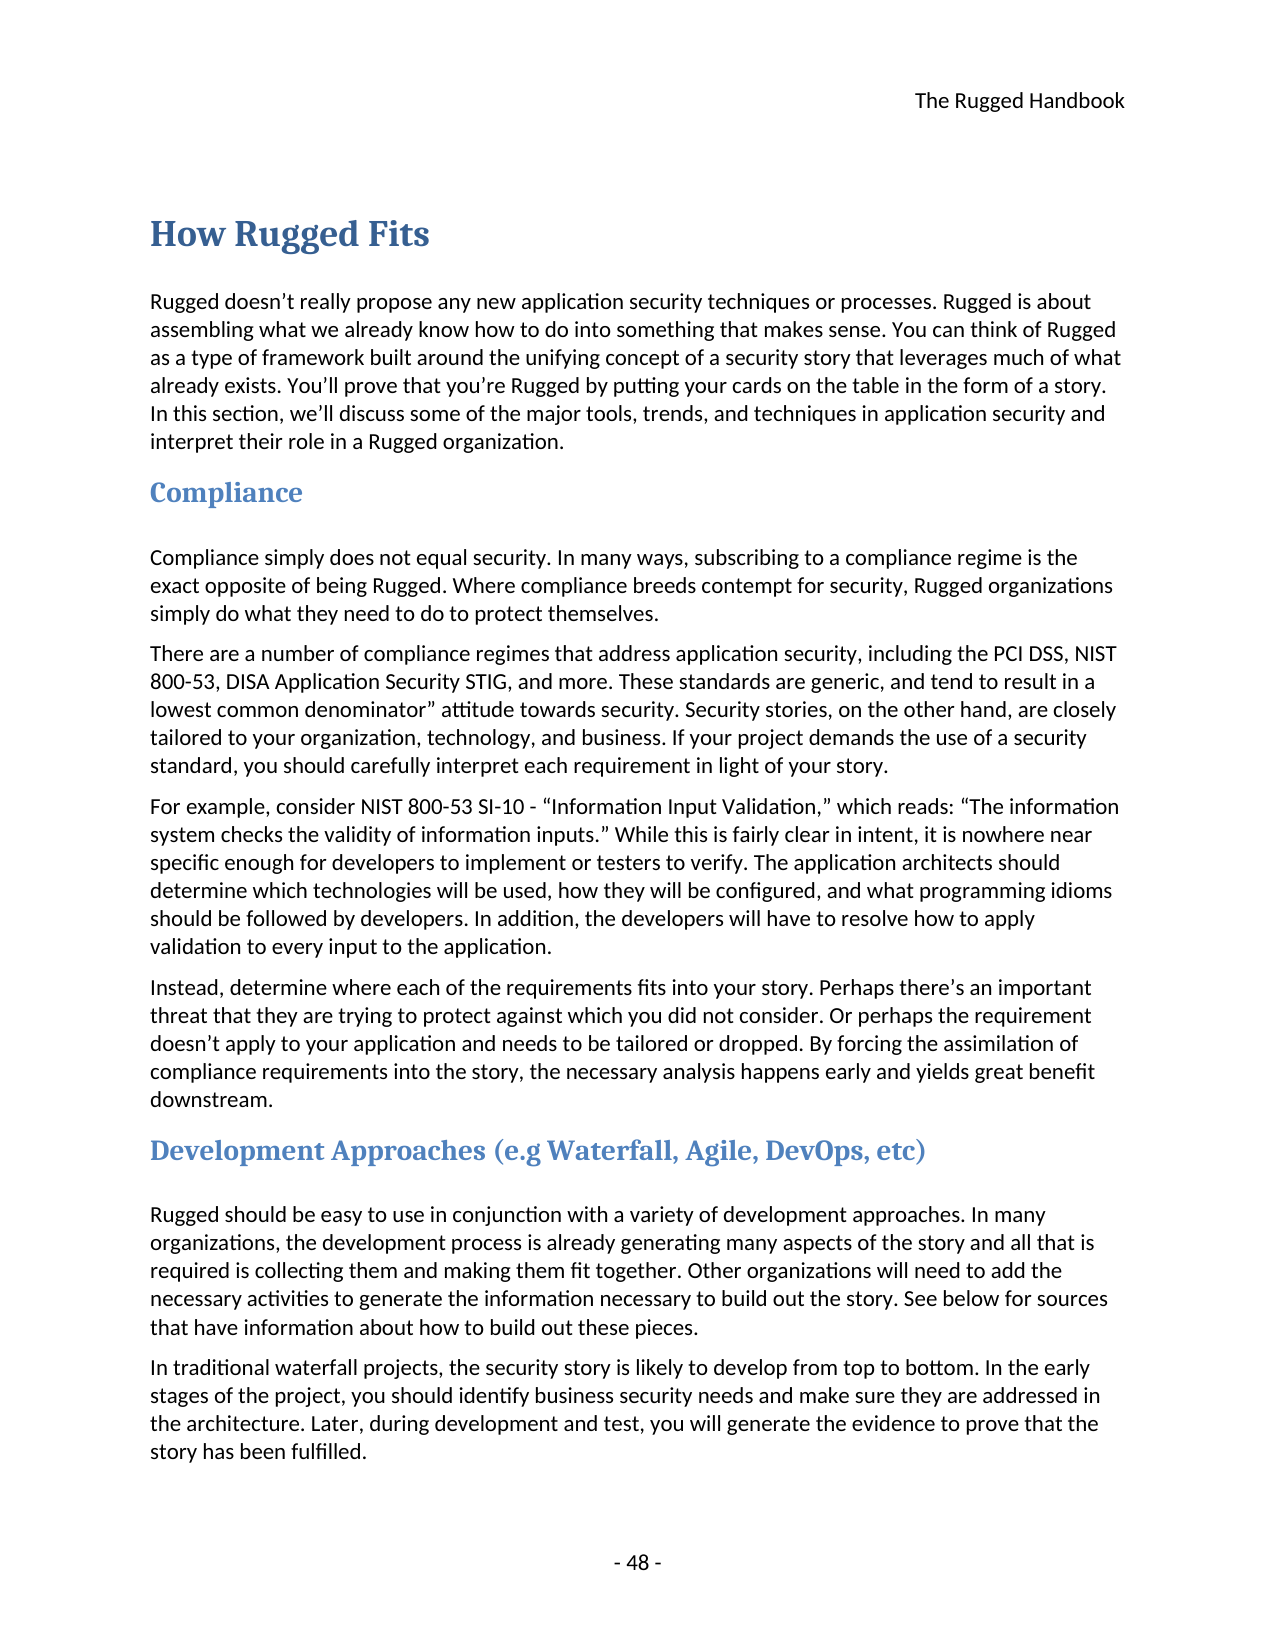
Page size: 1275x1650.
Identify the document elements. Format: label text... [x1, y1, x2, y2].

subtitle Compliance [150, 476, 1125, 509]
text For example, consider NIST 800-53 SI-10 - “Information Input Validation,” which reads: “The information system checks the validity of information inputs.” While this is fairly clear in intent, it is nowhere near specific enough for developers to implement or testers to verify. The application architects should determine which technologies will be used, how they will be configured, and what programming idioms should be followed by developers. In addition, the developers will have to resolve how to apply validation to every input to the application. [150, 792, 1125, 960]
text In traditional waterfall projects, the security story is likely to develop from top to bottom. In the early stages of the project, you should identify business security needs and make sure they are addressed in the architecture. Later, during development and test, you will generate the evidence to prove that the story has been fulfilled. [150, 1353, 1125, 1465]
subtitle How Rugged Fits [150, 212, 1125, 256]
text Rugged should be easy to use in conjunction with a variety of development approaches. In many organizations, the development process is already generating many aspects of the story and all that is required is collecting them and making them fit together. Other organizations will need to add the necessary activities to generate the information necessary to build out the story. See below for sources that have information about how to build out these pieces. [150, 1201, 1125, 1341]
text Instead, determine where each of the requirements fits into your story. Perhaps there’s an important threat that they are trying to protect against which you did not consider. Or perhaps the requirement doesn’t apply to your application and needs to be tailored or dropped. By forcing the assimilation of compliance requirements into the story, the necessary analysis happens early and yields great benefit downstream. [150, 973, 1125, 1113]
text Compliance simply does not equal security. In many ways, subscribing to a compliance regime is the exact opposite of being Rugged. Where compliance breeds contempt for security, Rugged organizations simply do what they need to do to protect themselves. [150, 543, 1125, 627]
subtitle Development Approaches (e.g Waterfall, Agile, DevOps, etc) [150, 1134, 1125, 1167]
text Rugged doesn’t really propose any new application security techniques or processes. Rugged is about assembling what we already know how to do into something that makes sense. You can think of Rugged as a type of framework built around the unifying concept of a security story that leverages much of what already exists. You’ll prove that you’re Rugged by putting your cards on the table in the form of a story. In this section, we’ll discuss some of the major tools, trends, and techniques in application security and interpret their role in a Rugged organization. [150, 287, 1125, 455]
text There are a number of compliance regimes that address application security, including the PCI DSS, NIST 800-53, DISA Application Security STIG, and more. These standards are generic, and tend to result in a lowest common denominator” attitude towards security. Security stories, on the other hand, are closely tailored to your organization, technology, and business. If your project demands the use of a security standard, you should carefully interpret each requirement in light of your story. [150, 639, 1125, 779]
